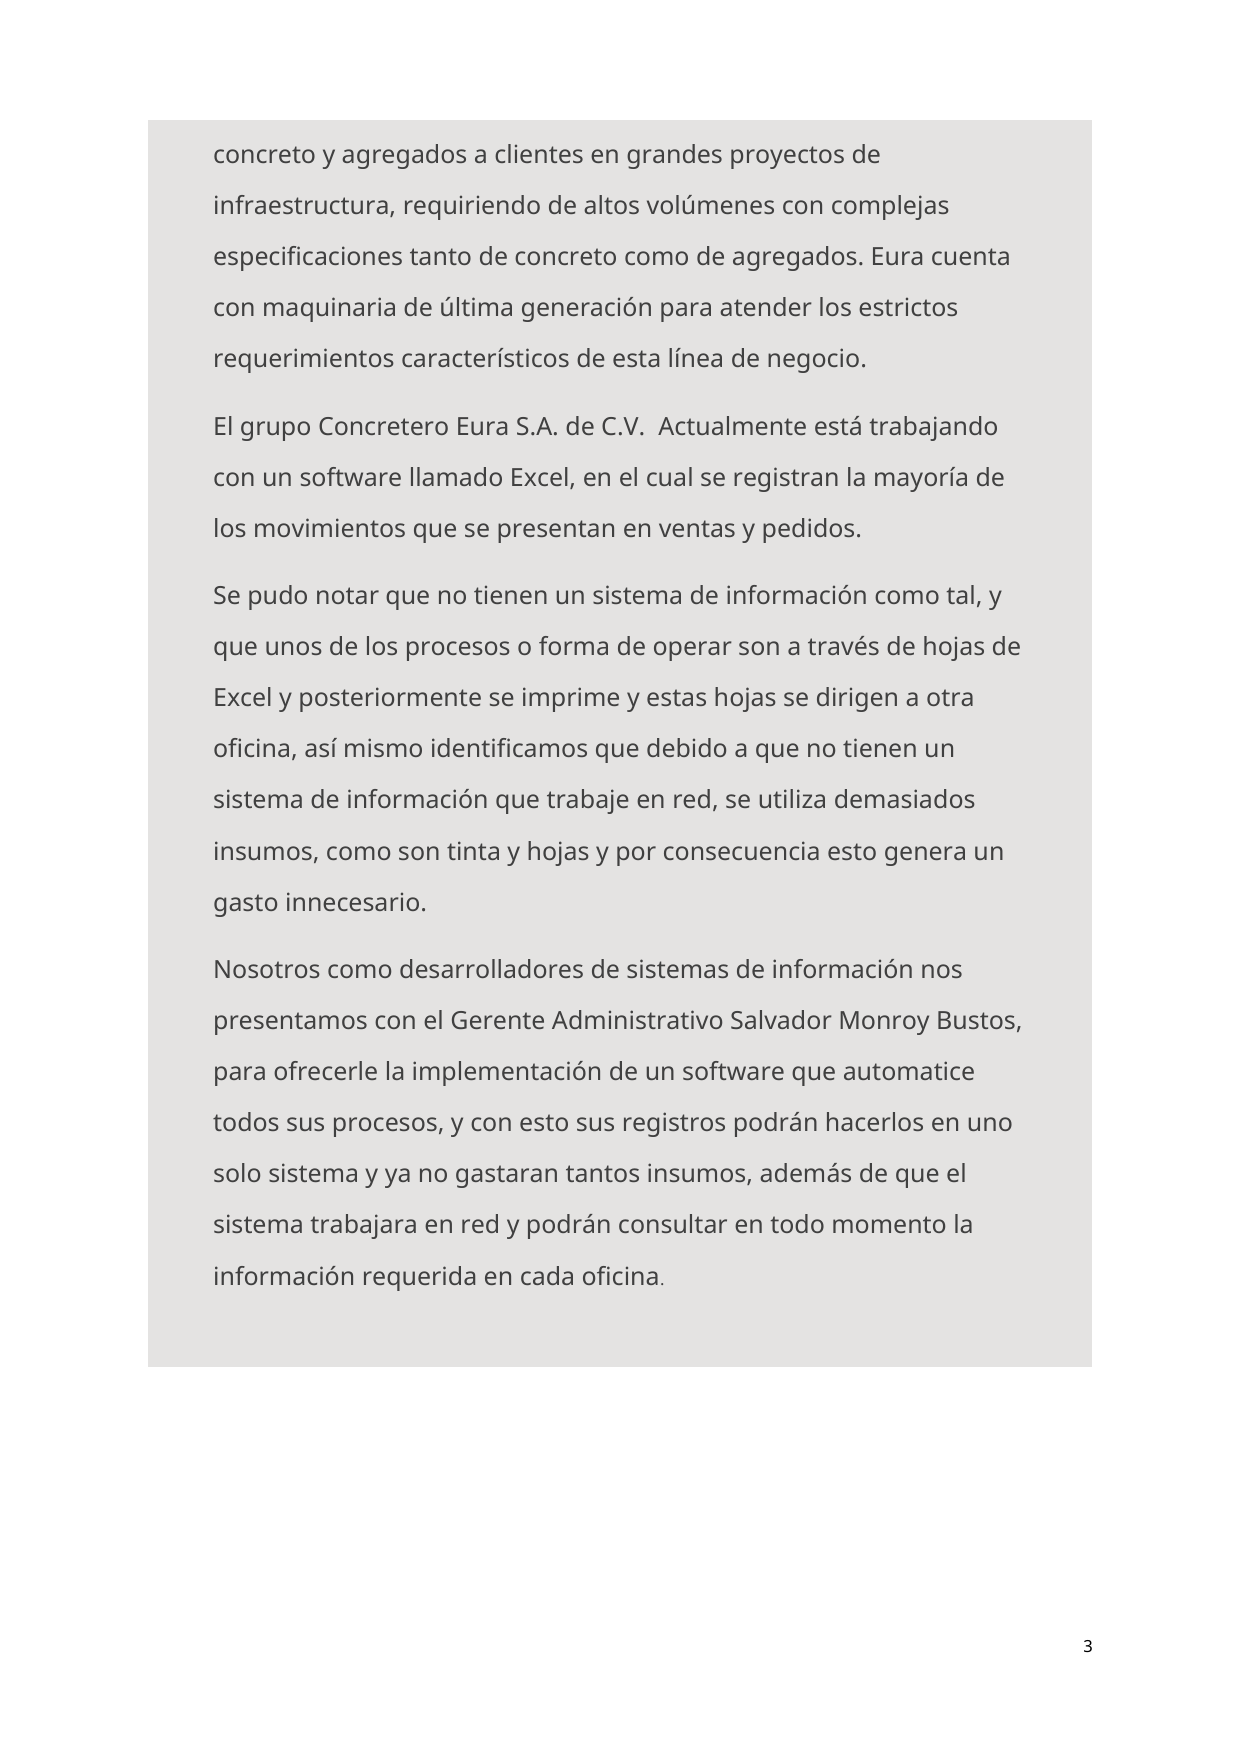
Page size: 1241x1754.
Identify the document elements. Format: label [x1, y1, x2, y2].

table_header [148, 120, 213, 1367]
table_header [213, 120, 1092, 1367]
